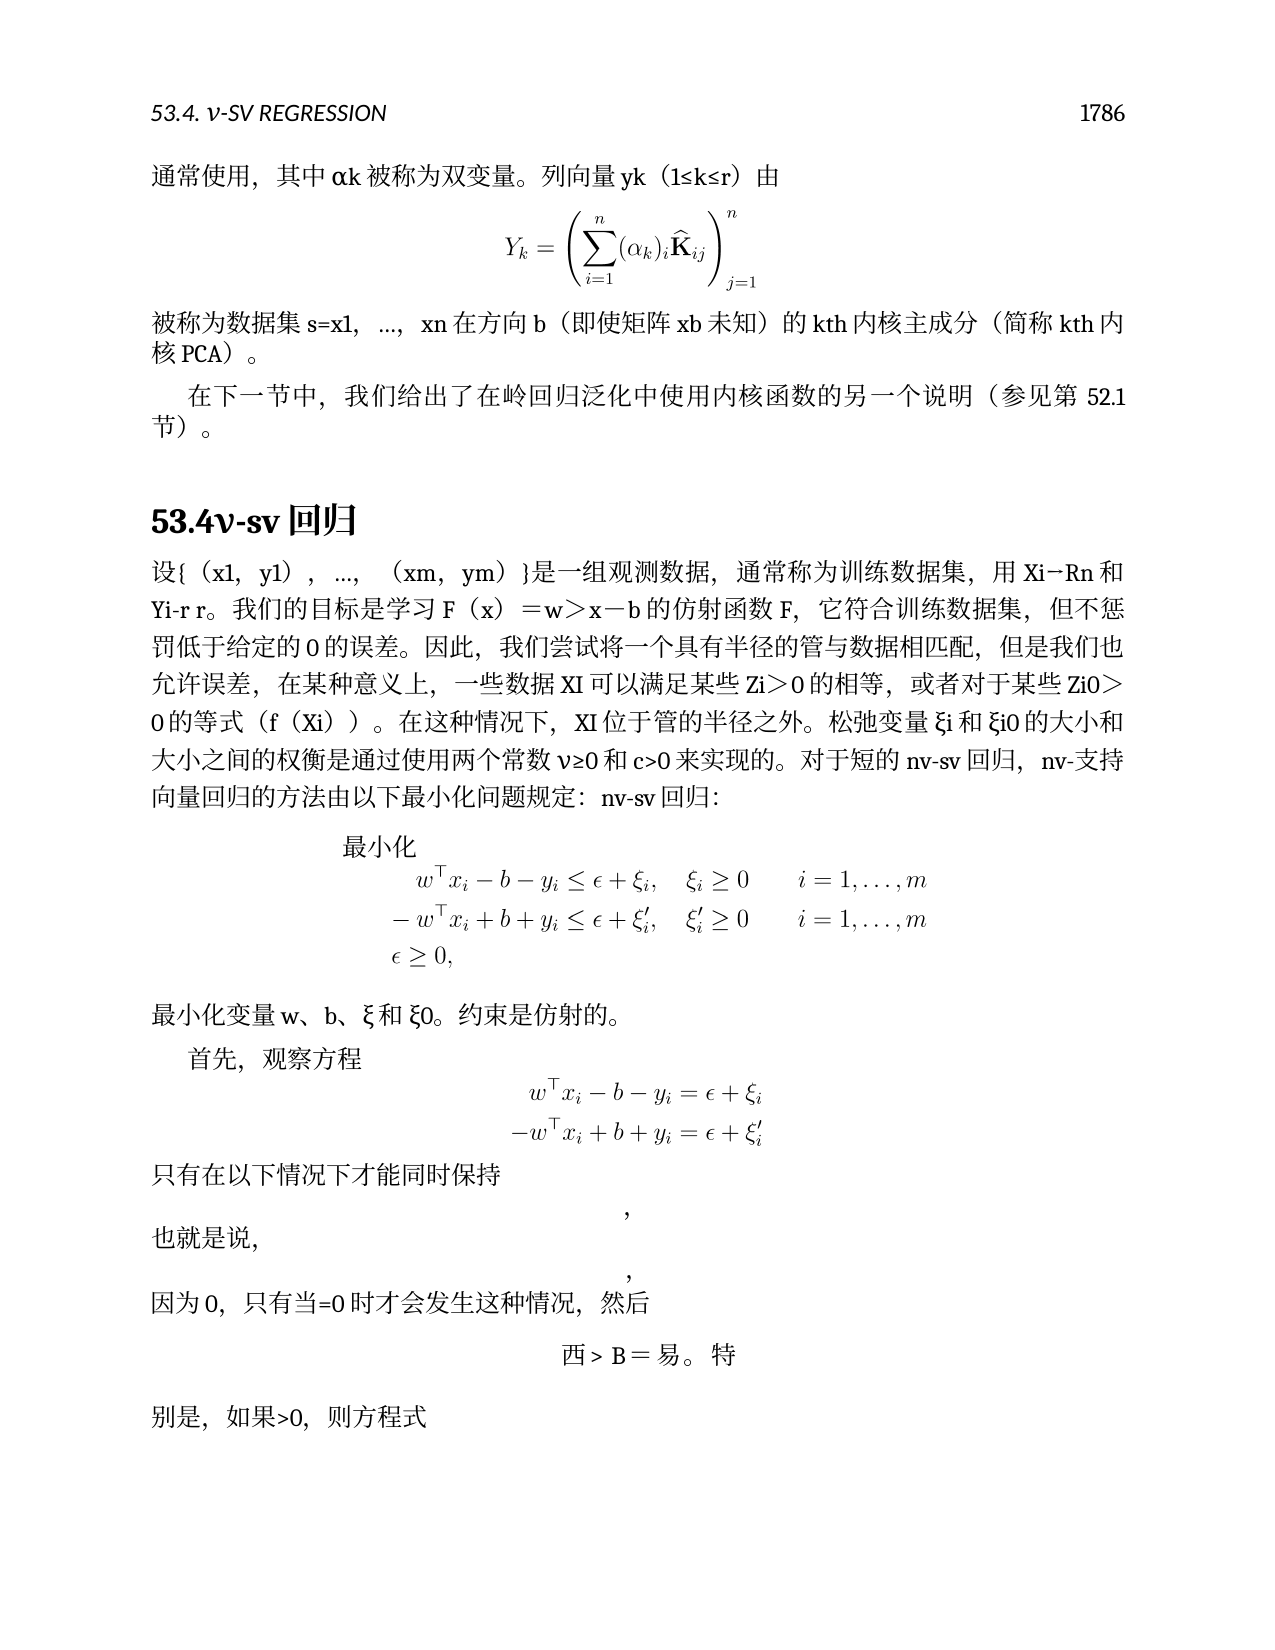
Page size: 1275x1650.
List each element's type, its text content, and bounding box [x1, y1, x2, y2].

picture [504, 209, 756, 291]
text 只有在以下情况下才能同时保持 [151, 1162, 1125, 1190]
text ， [275, 1256, 1000, 1285]
subtitle 53.4ν-sv回归 [151, 502, 475, 543]
text 设{（x1，y1），…，（xm，ym）}是一组观测数据，通常称为训练数据集，用Xi→Rn和Yi-r r。我们的目标是学习F（x）＝w＞x－b的仿射函数F，它符合训练数据集，但不惩罚低于给定的0的误差。因此，我们尝试将一个具有半径的管与数据相匹配，但是我们也允许误差，在某种意义上，一些数据XI可以满足某些Zi＞0的相等，或者对于某些Zi0＞0的等式（f（Xi））。在这种情况下，XI位于管的半径之外。松弛变量ξi和ξi0的大小和大小之间的权衡是通过使用两个常数ν≥0和c>0来实现的。对于短的nv-sv回归，nv-支持向量回归的方法由以下最小化问题规定：nv-sv回归： [151, 559, 1125, 813]
text 因为0，只有当=0时才会发生这种情况，然后 [150, 1290, 1125, 1319]
text 也就是说， [151, 1225, 715, 1254]
text 通常使用，其中αk被称为双变量。列向量yk（1≤k≤r）由 [151, 163, 1125, 192]
text 西> B＝易。特别是，如果>0，则方程式 [151, 1342, 736, 1433]
text 在下一节中，我们给出了在岭回归泛化中使用内核函数的另一个说明（参见第52.1节）。 [151, 383, 1125, 443]
text 被称为数据集s=x1，…，xn在方向b（即使矩阵xb未知）的kth内核主成分（简称kth内核PCA）。 [151, 309, 1125, 369]
picture [511, 1077, 762, 1146]
text ， [275, 1193, 995, 1222]
picture [391, 864, 927, 968]
text 最小化变量w、b、ξ和ξ0。约束是仿射的。 [151, 1002, 1125, 1030]
text 首先，观察方程 [187, 1046, 1125, 1075]
text 最小化 [342, 833, 897, 862]
